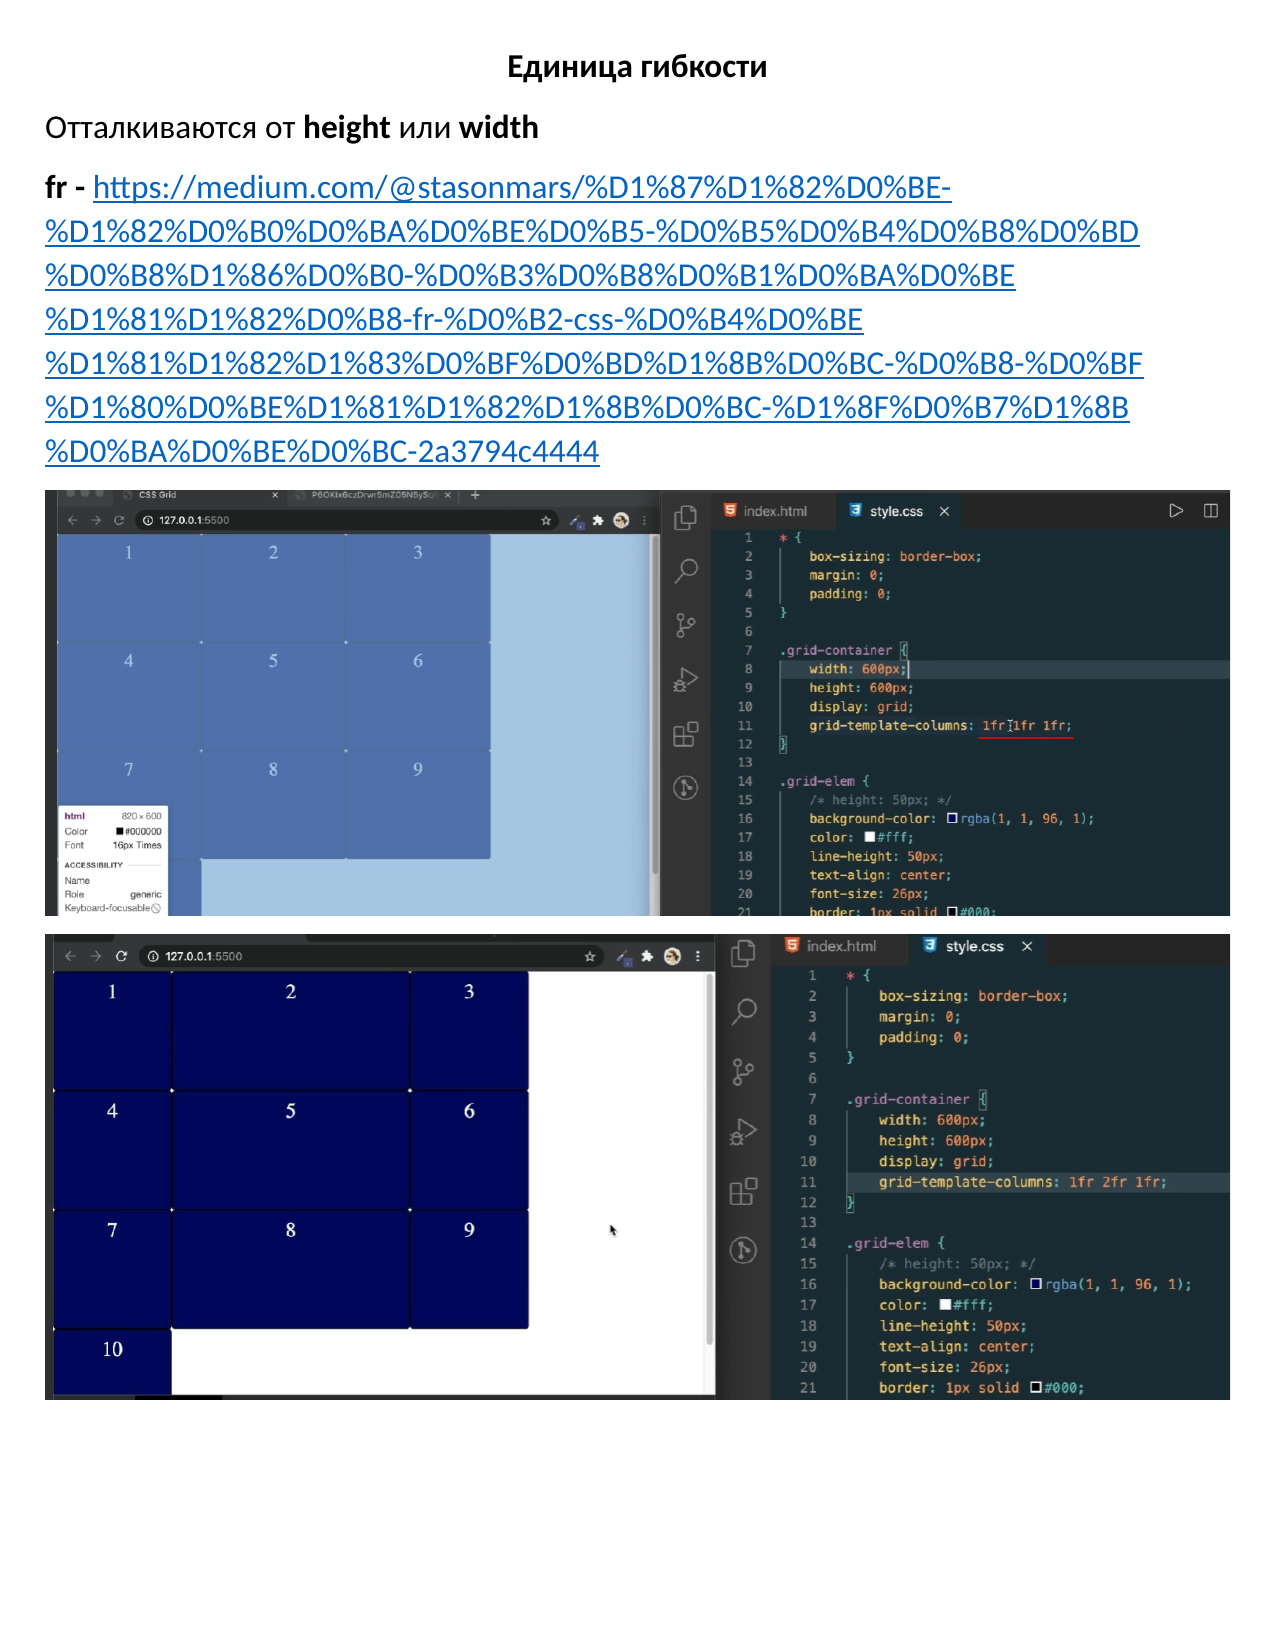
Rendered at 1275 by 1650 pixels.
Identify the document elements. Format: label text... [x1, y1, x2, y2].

picture [45, 490, 1230, 916]
picture [45, 934, 1230, 1400]
text fr - https://medium.com/@stasonmars/%D1%87%D1%82%D0%BE-%D1%82%D0%B0%D0%BA%D0%BE%D0%B5-%D0%B5%D0%B4%D0%B8%D0%BD%D0%B8%D1%86%D0%B0-%D0%B3%D0%B8%D0%B1%D0%BA%D0%BE%D1%81%D1%82%D0%B8-fr-%D0%B2-css-%D0%B4%D0%BE%D1%81%D1%82%D1%83%D0%BF%D0%BD%D1%8B%D0%BC-%D0%B8-%D0%BF%D1%80%D0%BE%D1%81%D1%82%D1%8B%D0%BC-%D1%8F%D0%B7%D1%8B%D0%BA%D0%BE%D0%BC-2a3794c4444 [45, 166, 1230, 471]
text Единица гибкости [45, 45, 1230, 86]
text Отталкиваются от height или width [45, 106, 1230, 146]
